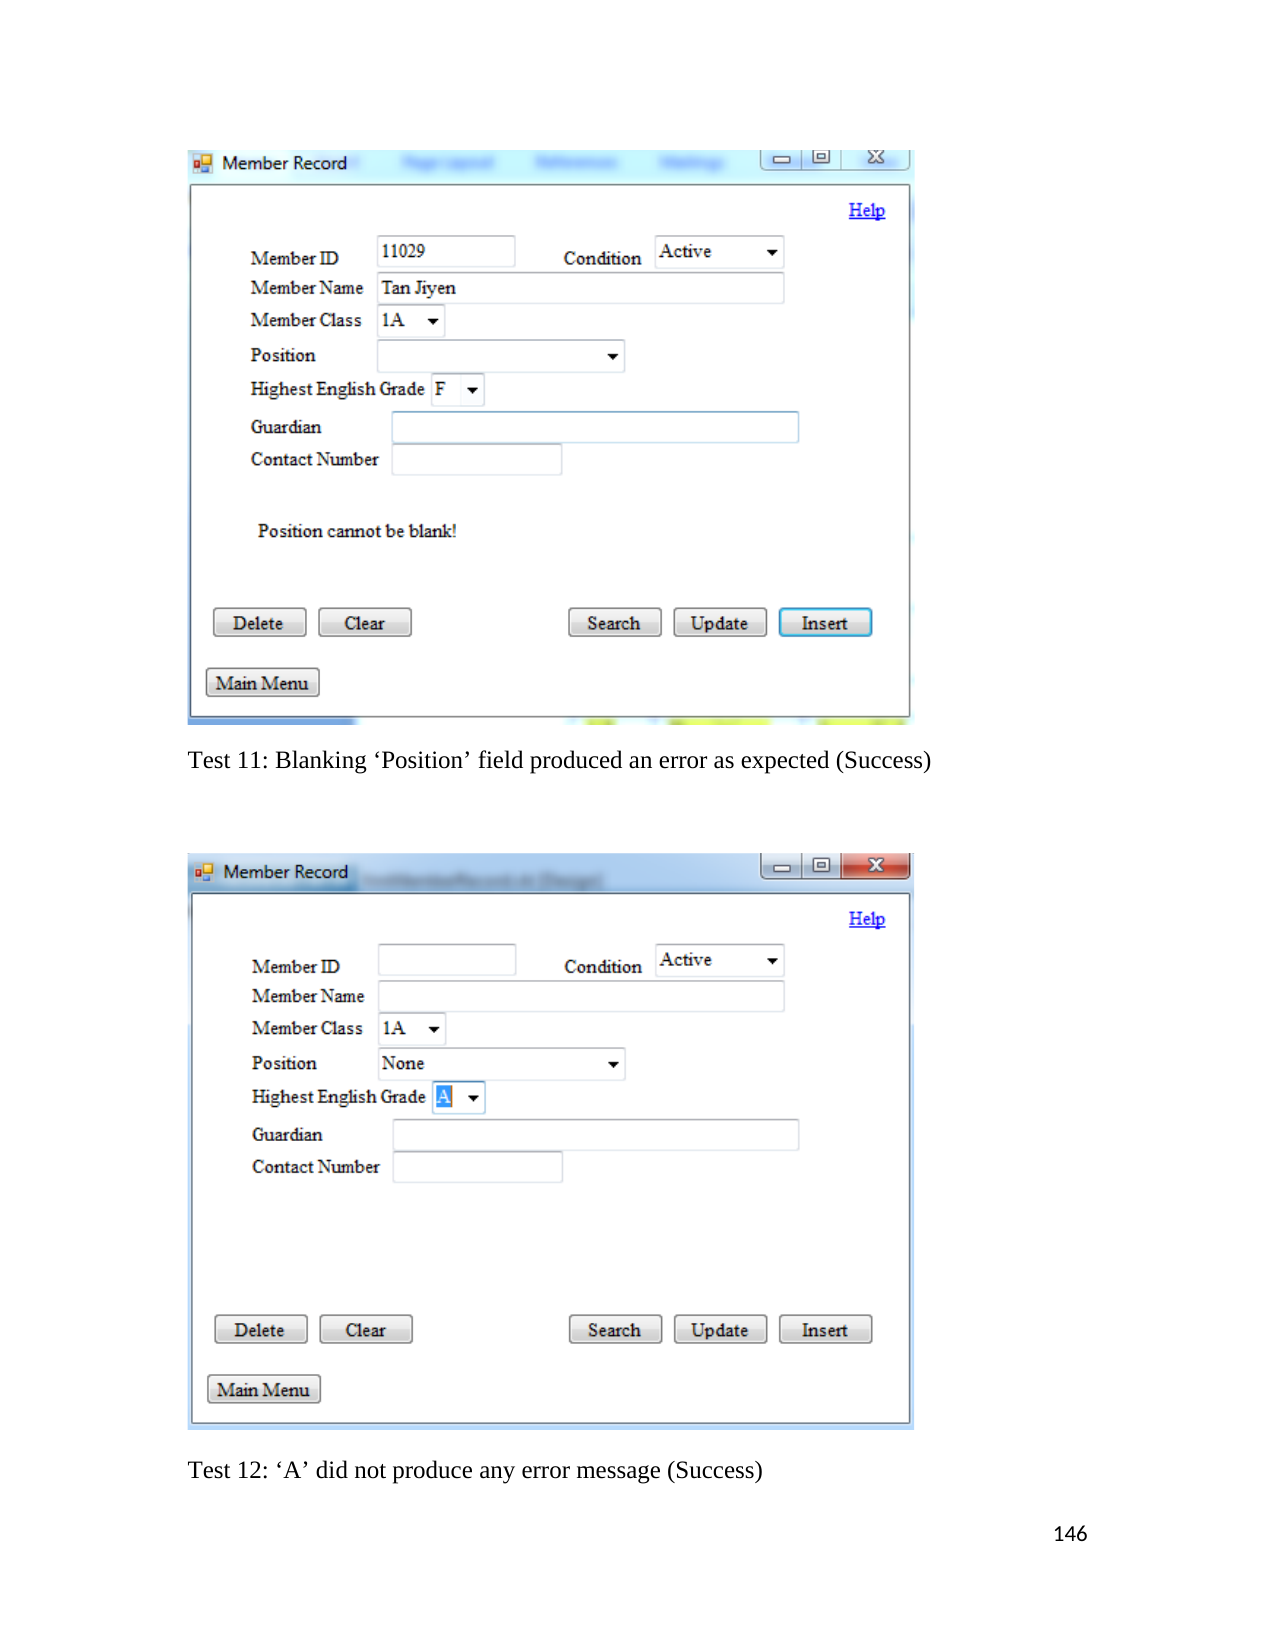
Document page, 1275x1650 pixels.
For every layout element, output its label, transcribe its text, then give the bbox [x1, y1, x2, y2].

picture [187, 853, 915, 1430]
picture [187, 150, 915, 725]
text Test 12: ‘A’ did not produce any error message (Success) [187, 1455, 1087, 1484]
text Test 11: Blanking ‘Position’ field produced an error as expected (Success) [187, 745, 1087, 774]
